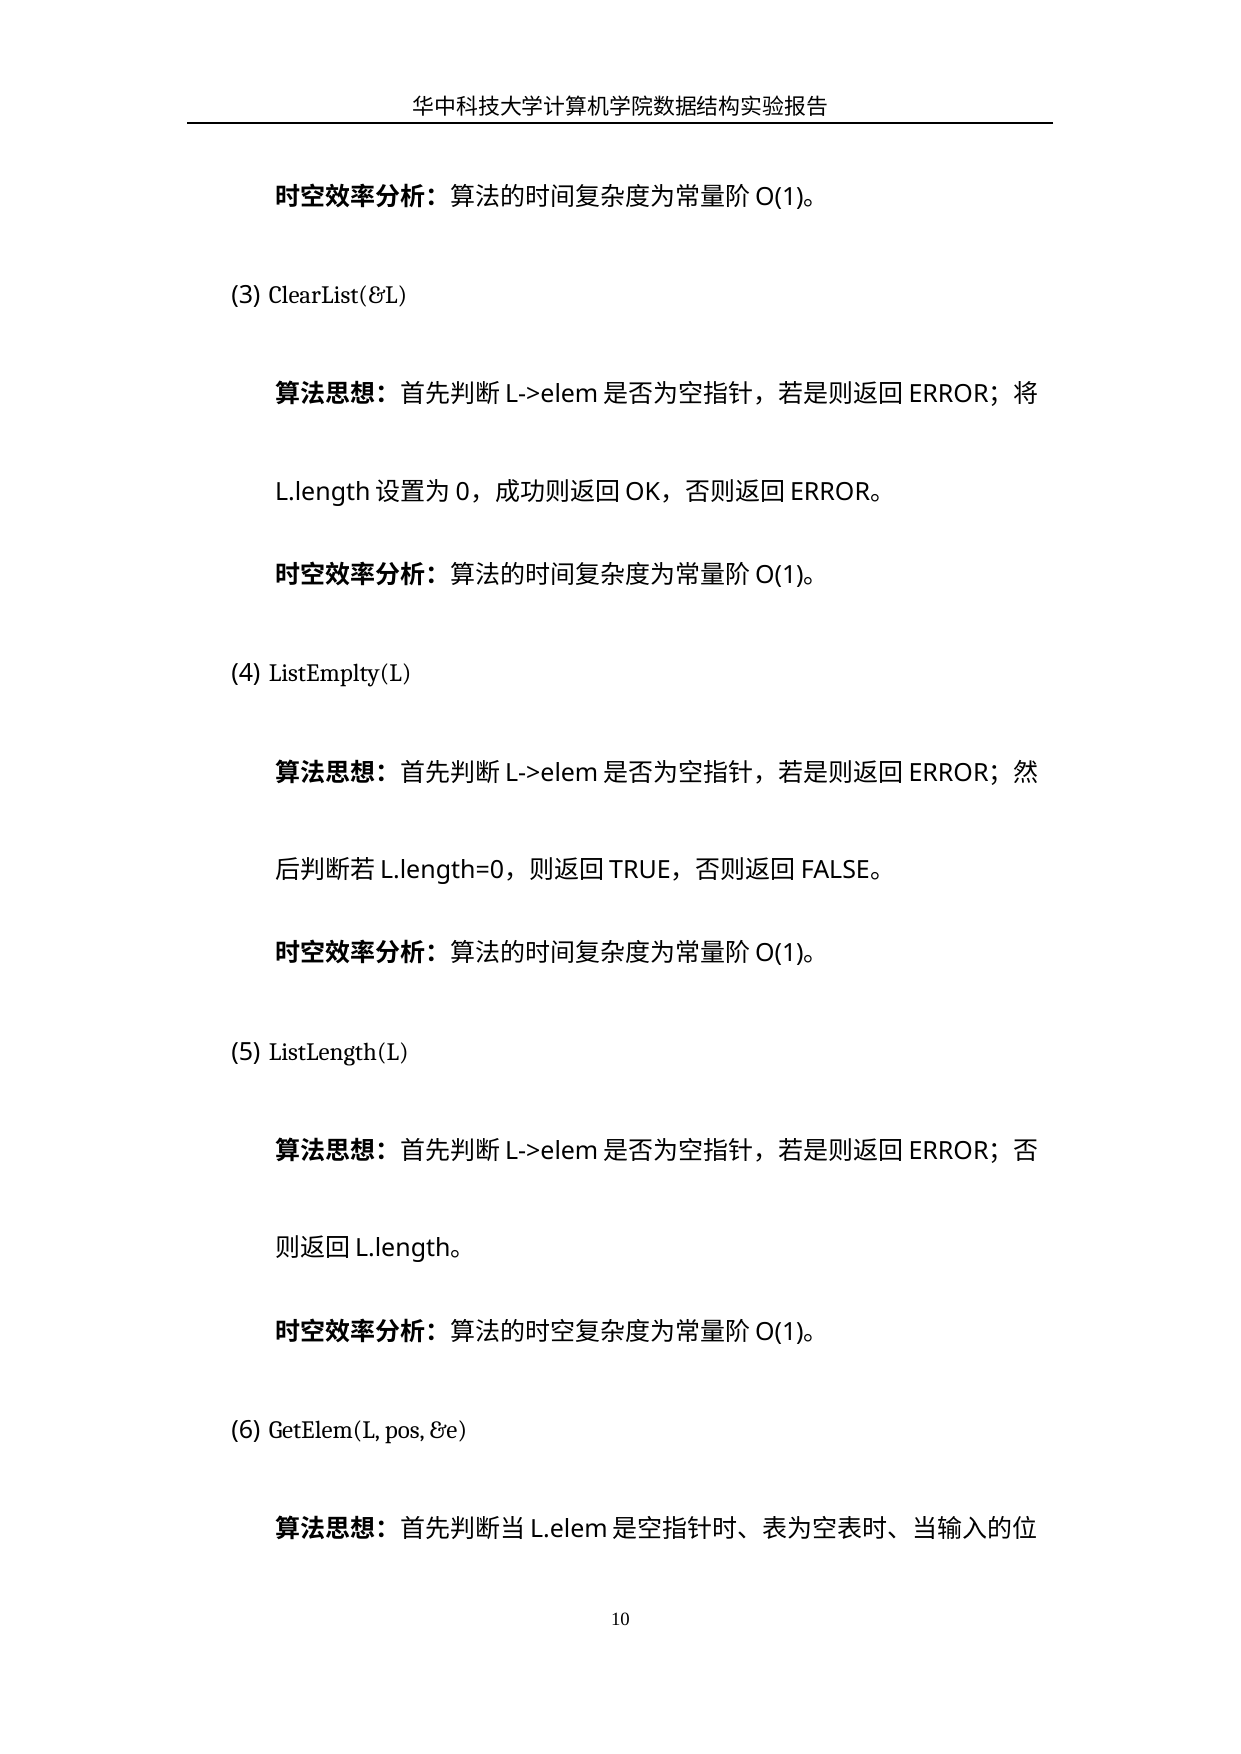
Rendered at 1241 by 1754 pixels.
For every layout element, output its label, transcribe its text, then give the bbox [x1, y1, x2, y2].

text 算法思想：首先判断L->elem是否为空指针，若是则返回ERROR；然后判断若L.length=0，则返回TRUE，否则返回FALSE。 [275, 738, 1053, 900]
text 时空效率分析：算法的时空复杂度为常量阶O(1)。 [275, 1297, 1053, 1362]
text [275, 1494, 1053, 1559]
list GetElem(L, pos, &e) [231, 1396, 1053, 1461]
text 时空效率分析：算法的时间复杂度为常量阶O(1)。 [275, 162, 1053, 227]
list ListEmplty(L) [231, 639, 1053, 704]
list ClearList(&L) [231, 261, 1053, 326]
text 算法思想：首先判断L->elem是否为空指针，若是则返回ERROR；否则返回L.length。 [275, 1116, 1053, 1278]
list ListLength(L) [231, 1018, 1053, 1083]
text 时空效率分析：算法的时间复杂度为常量阶O(1)。 [275, 918, 1053, 983]
text 算法思想：首先判断L->elem是否为空指针，若是则返回ERROR；将L.length设置为0，成功则返回OK，否则返回ERROR。 [275, 359, 1053, 522]
text 时空效率分析：算法的时间复杂度为常量阶O(1)。 [275, 540, 1053, 605]
